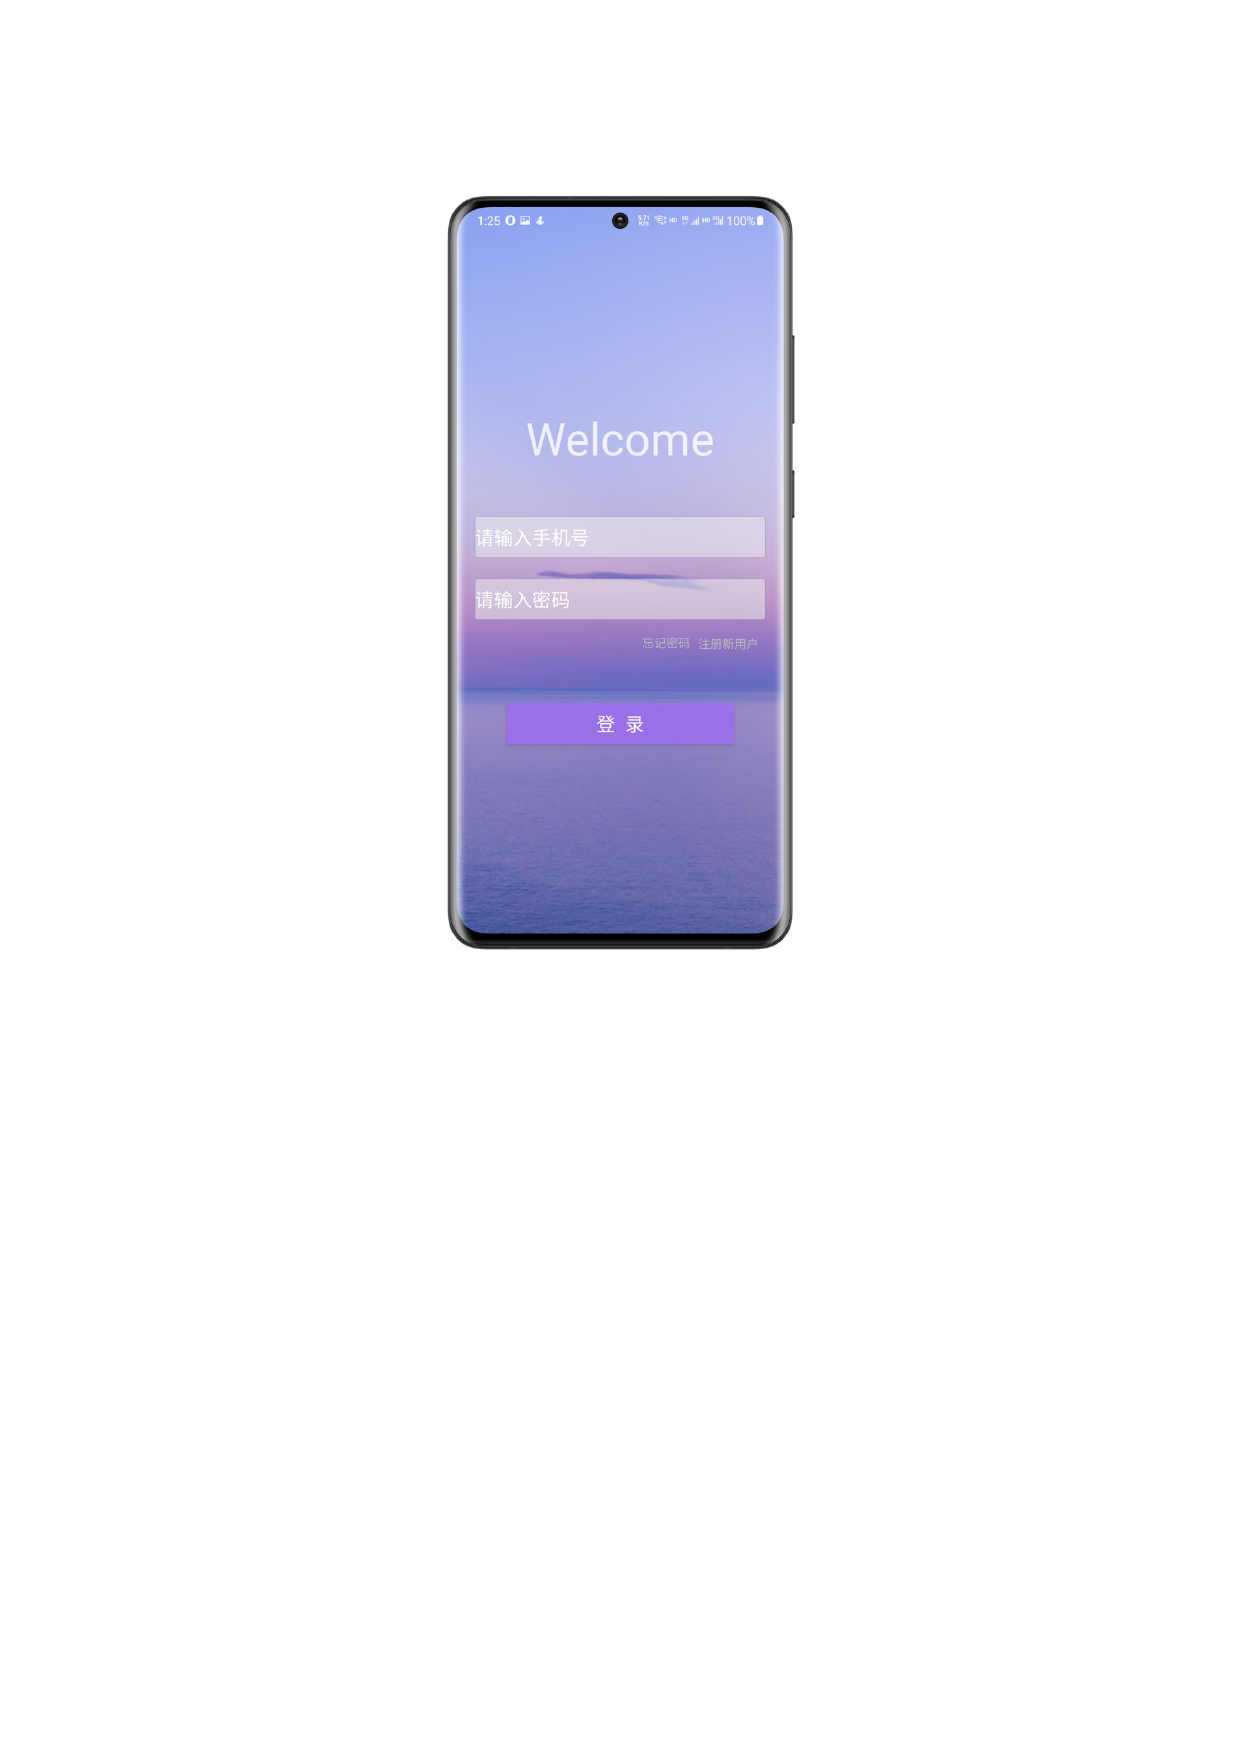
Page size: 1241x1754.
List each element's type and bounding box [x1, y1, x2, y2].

picture [398, 162, 842, 979]
